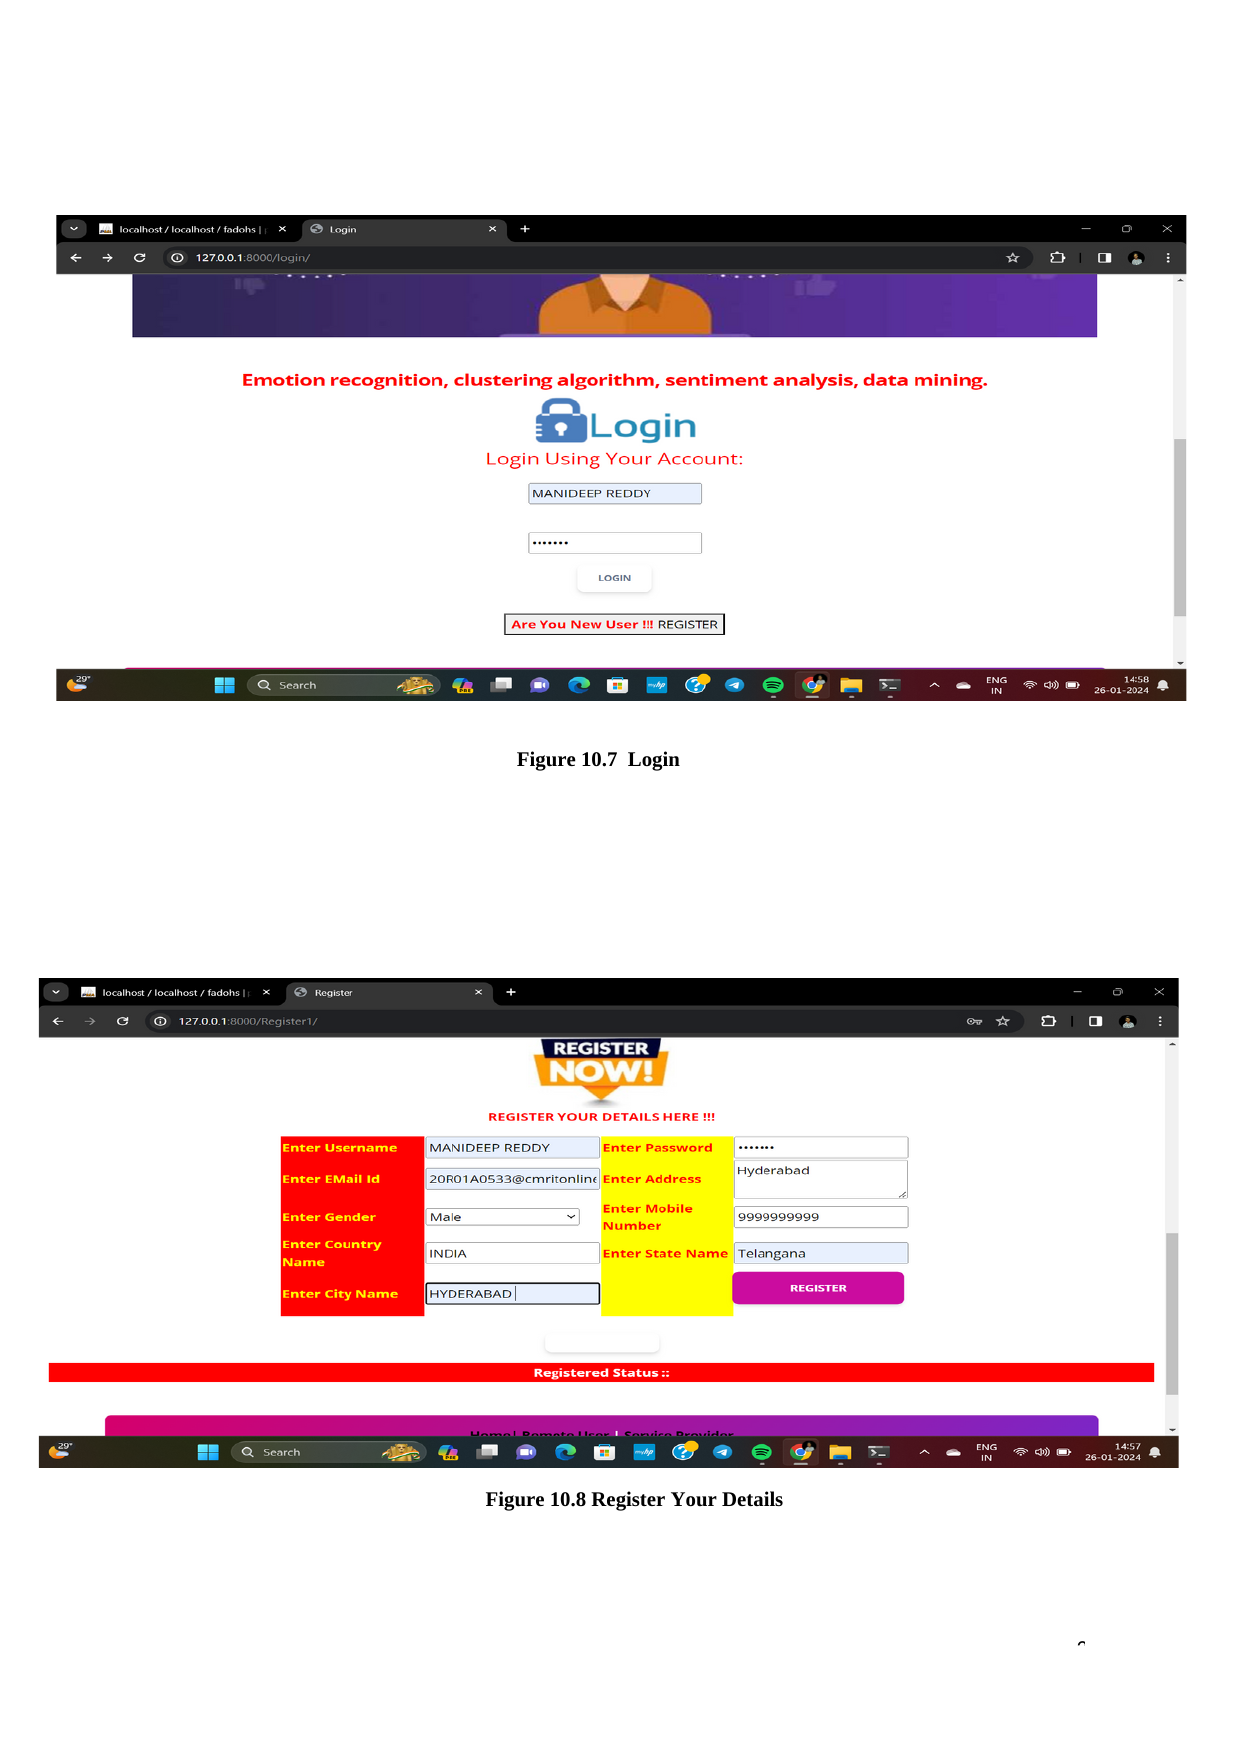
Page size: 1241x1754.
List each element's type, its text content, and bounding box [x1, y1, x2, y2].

picture [56, 215, 1187, 701]
text Figure 10.8 Register Your Details [131, 1487, 1148, 1511]
picture [38, 978, 1179, 1468]
text Figure 10.7 Login [131, 747, 1148, 771]
